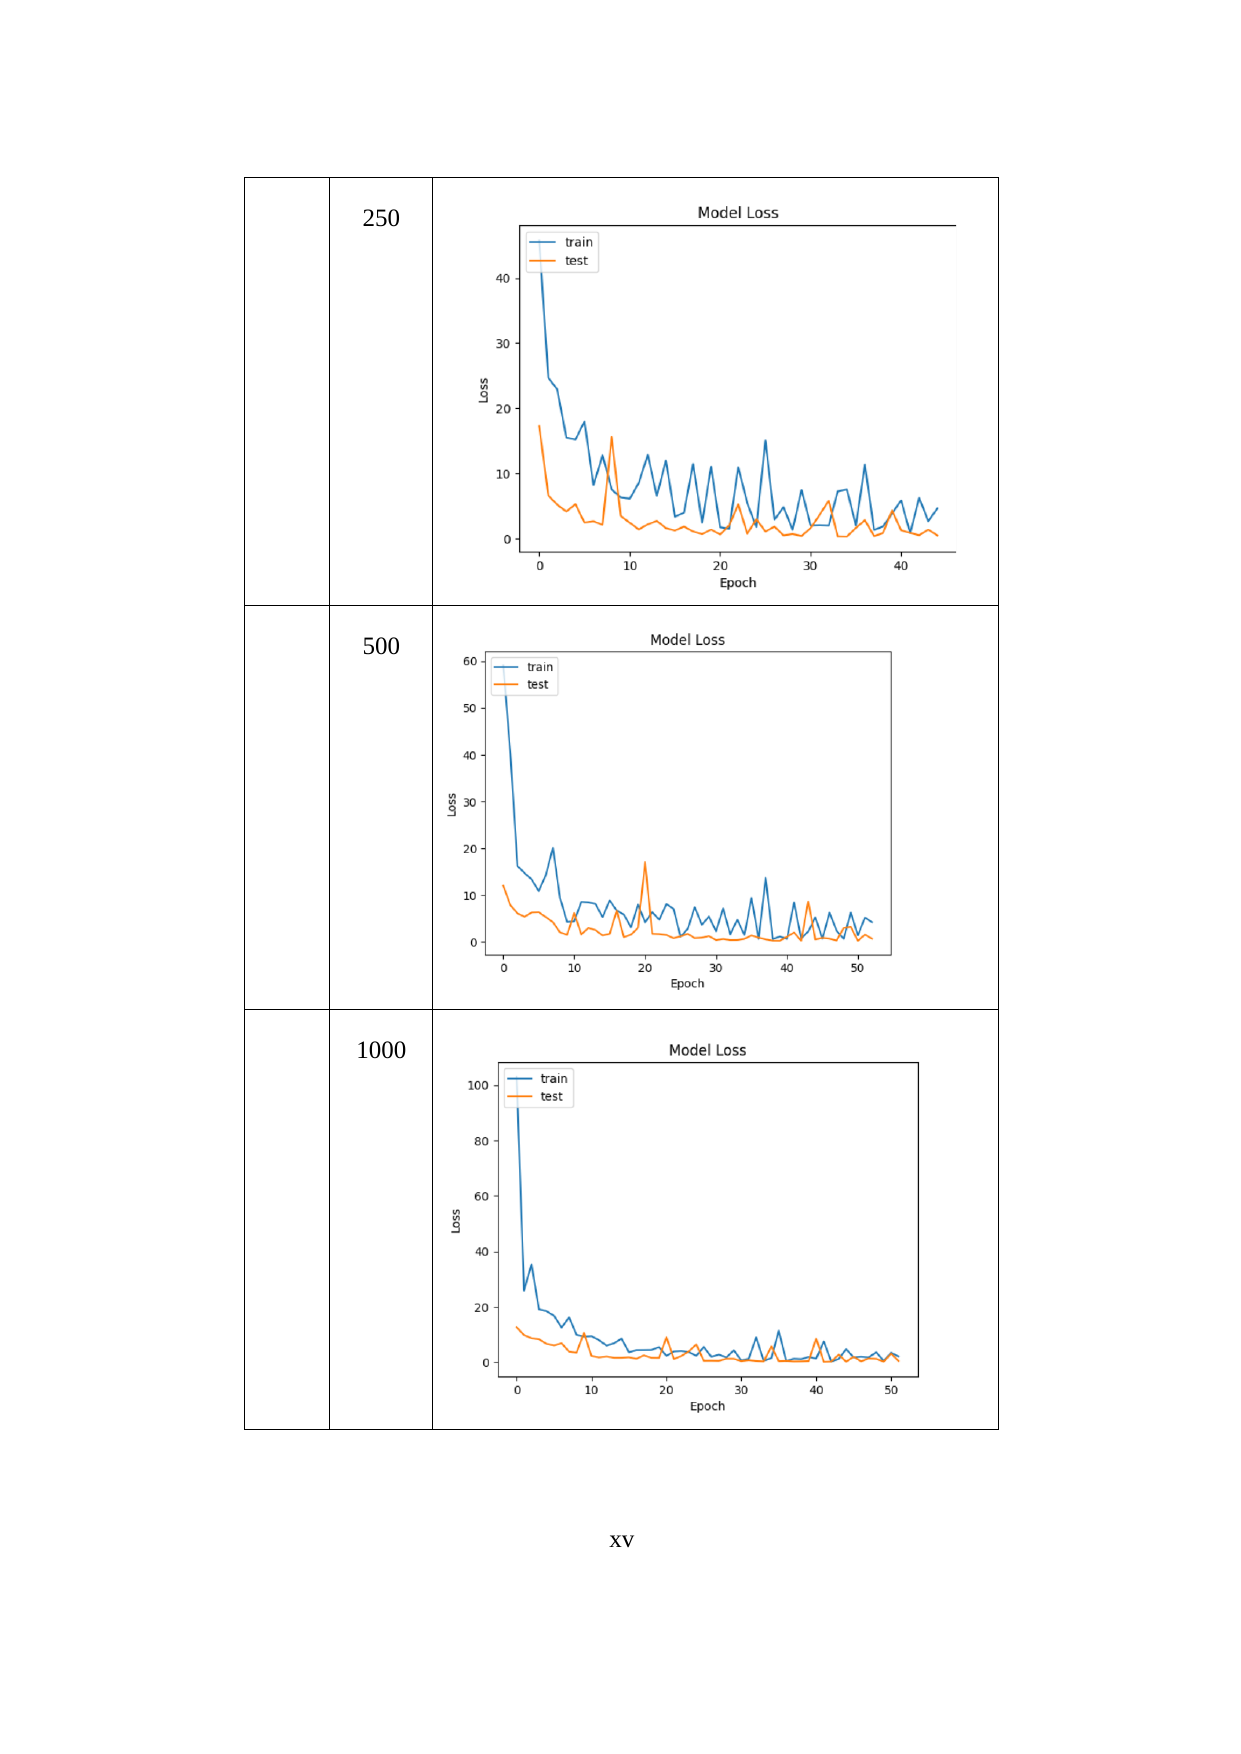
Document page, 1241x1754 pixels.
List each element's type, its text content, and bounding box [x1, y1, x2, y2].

picture [443, 631, 894, 995]
picture [443, 1035, 926, 1415]
table_cell 1000 [330, 1010, 432, 1429]
picture [475, 203, 957, 591]
table_cell [245, 178, 329, 605]
table_cell [245, 1010, 329, 1429]
table_cell 500 [330, 606, 432, 1009]
table_cell [433, 178, 998, 605]
table_cell 250 [330, 178, 432, 605]
table_cell [433, 606, 998, 1009]
table_cell [245, 606, 329, 1009]
table_cell [433, 1010, 998, 1429]
